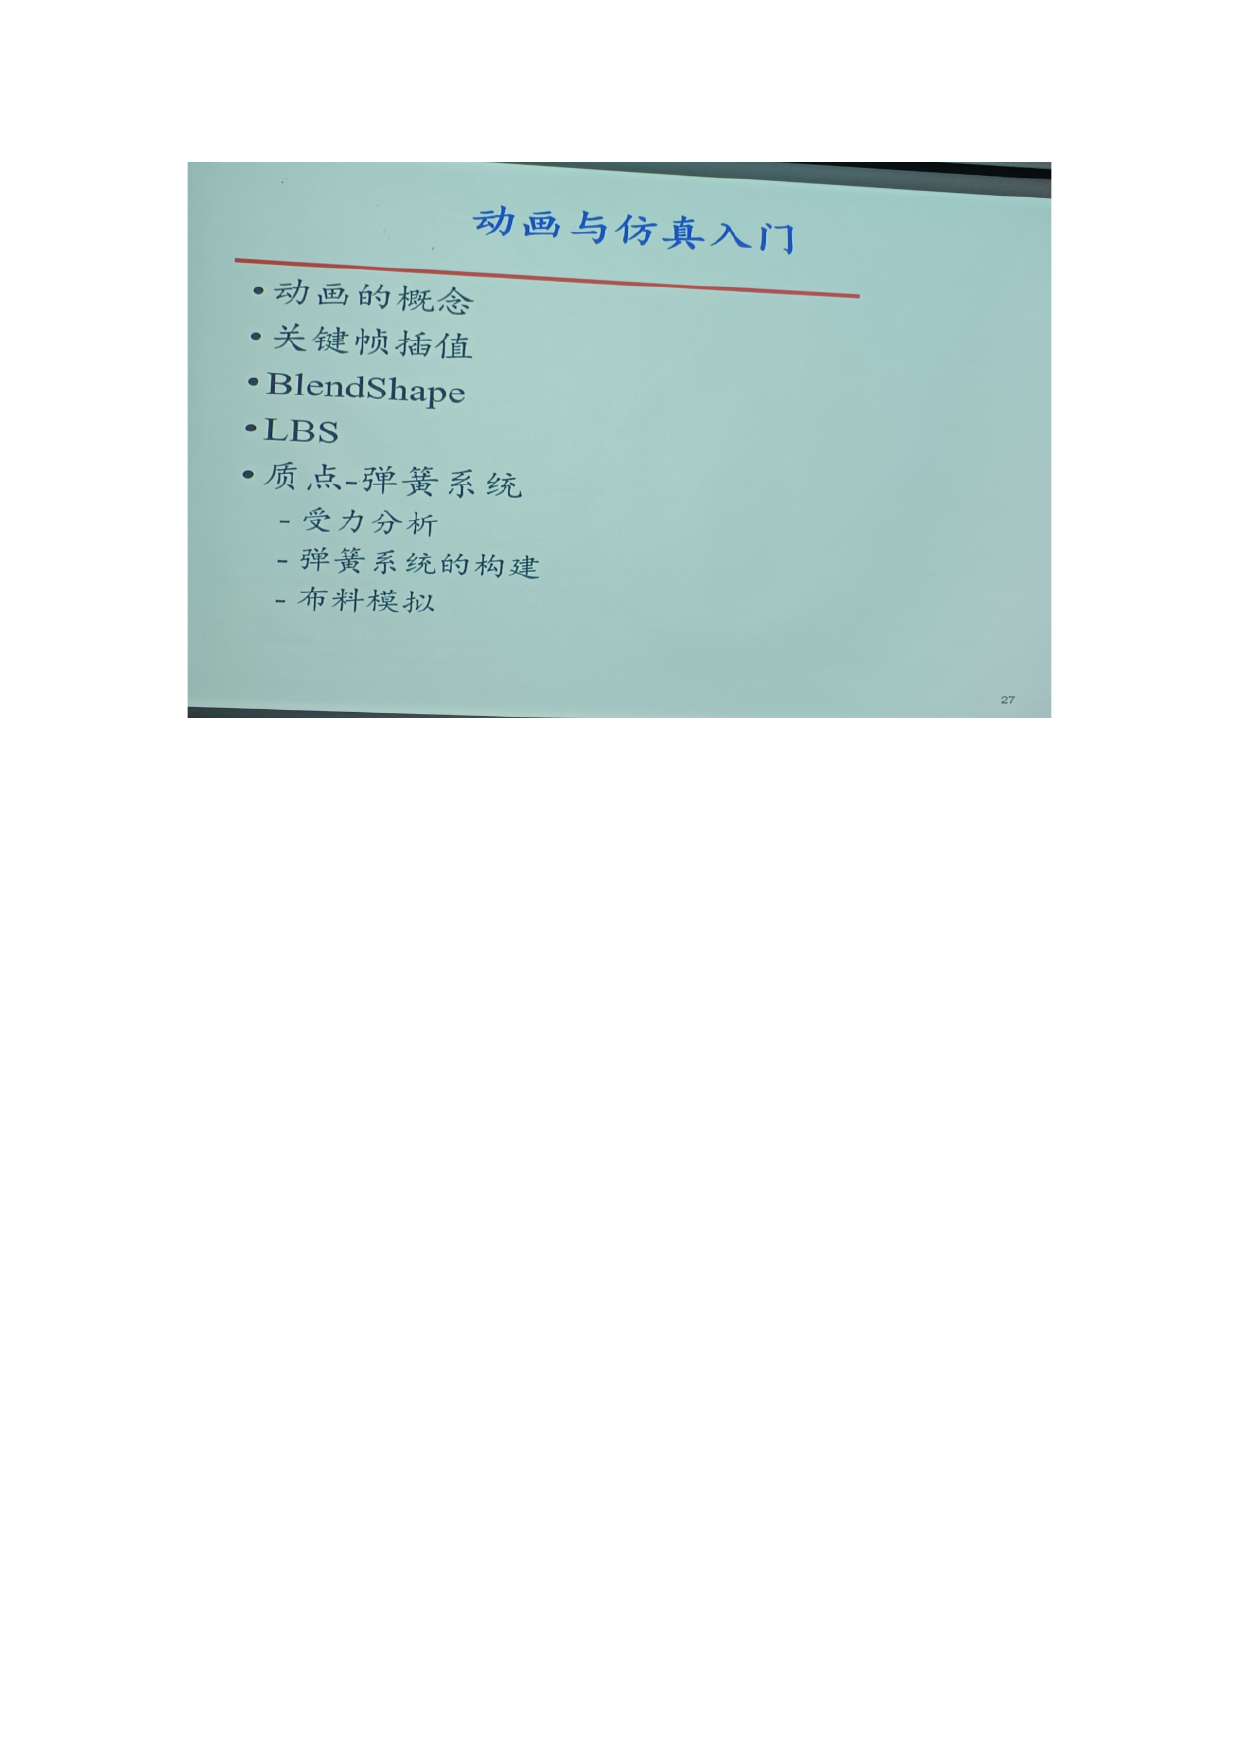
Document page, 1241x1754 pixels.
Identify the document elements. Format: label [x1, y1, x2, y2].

picture [187, 162, 1052, 718]
